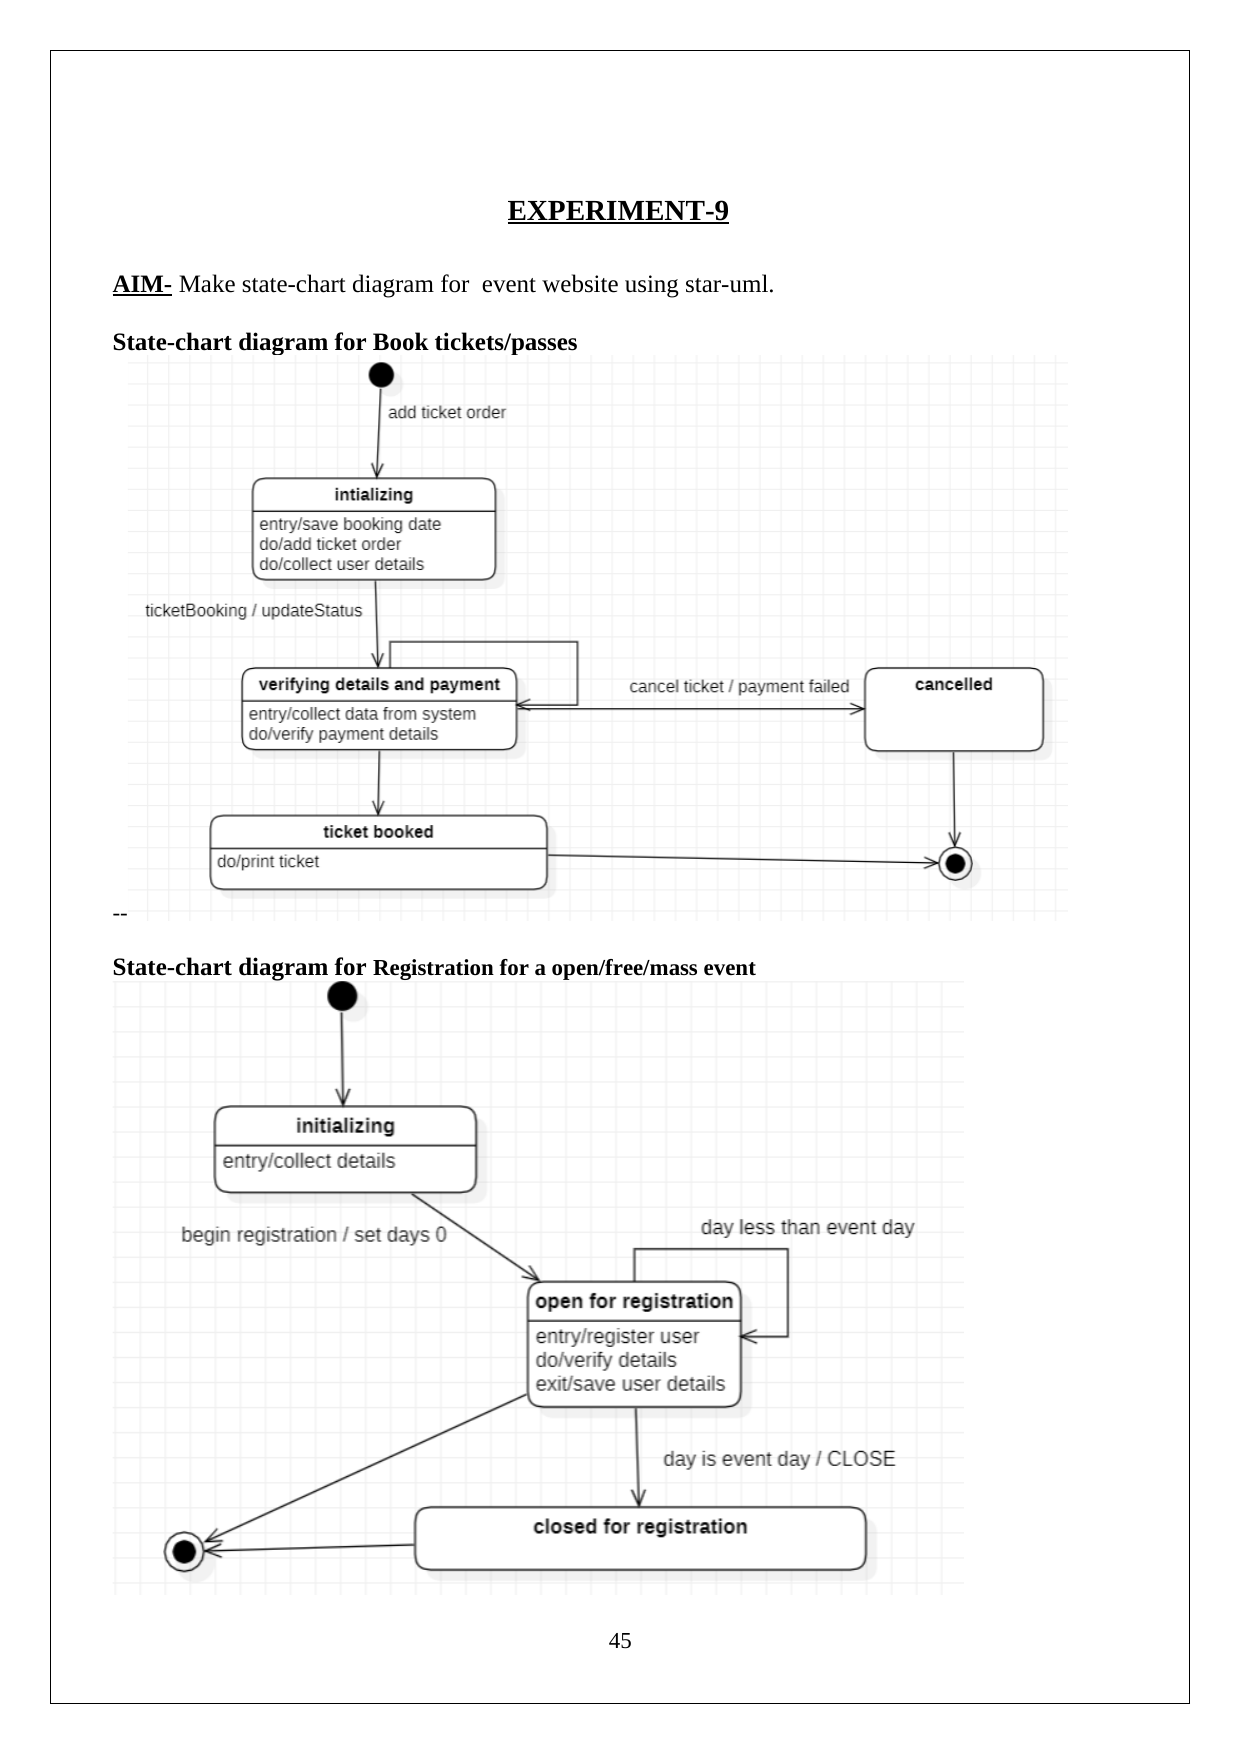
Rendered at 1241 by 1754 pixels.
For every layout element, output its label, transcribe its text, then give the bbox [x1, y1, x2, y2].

picture [112, 981, 964, 1595]
text State-chart diagram for Registration for a open/free/mass event [112, 952, 1128, 981]
picture [127, 355, 1068, 921]
subtitle EXPERIMENT-9 [403, 193, 833, 226]
text State-chart diagram for Book tickets/passes [112, 327, 1128, 355]
text AIM- Make state-chart diagram for event website using star-uml. [112, 269, 1128, 298]
